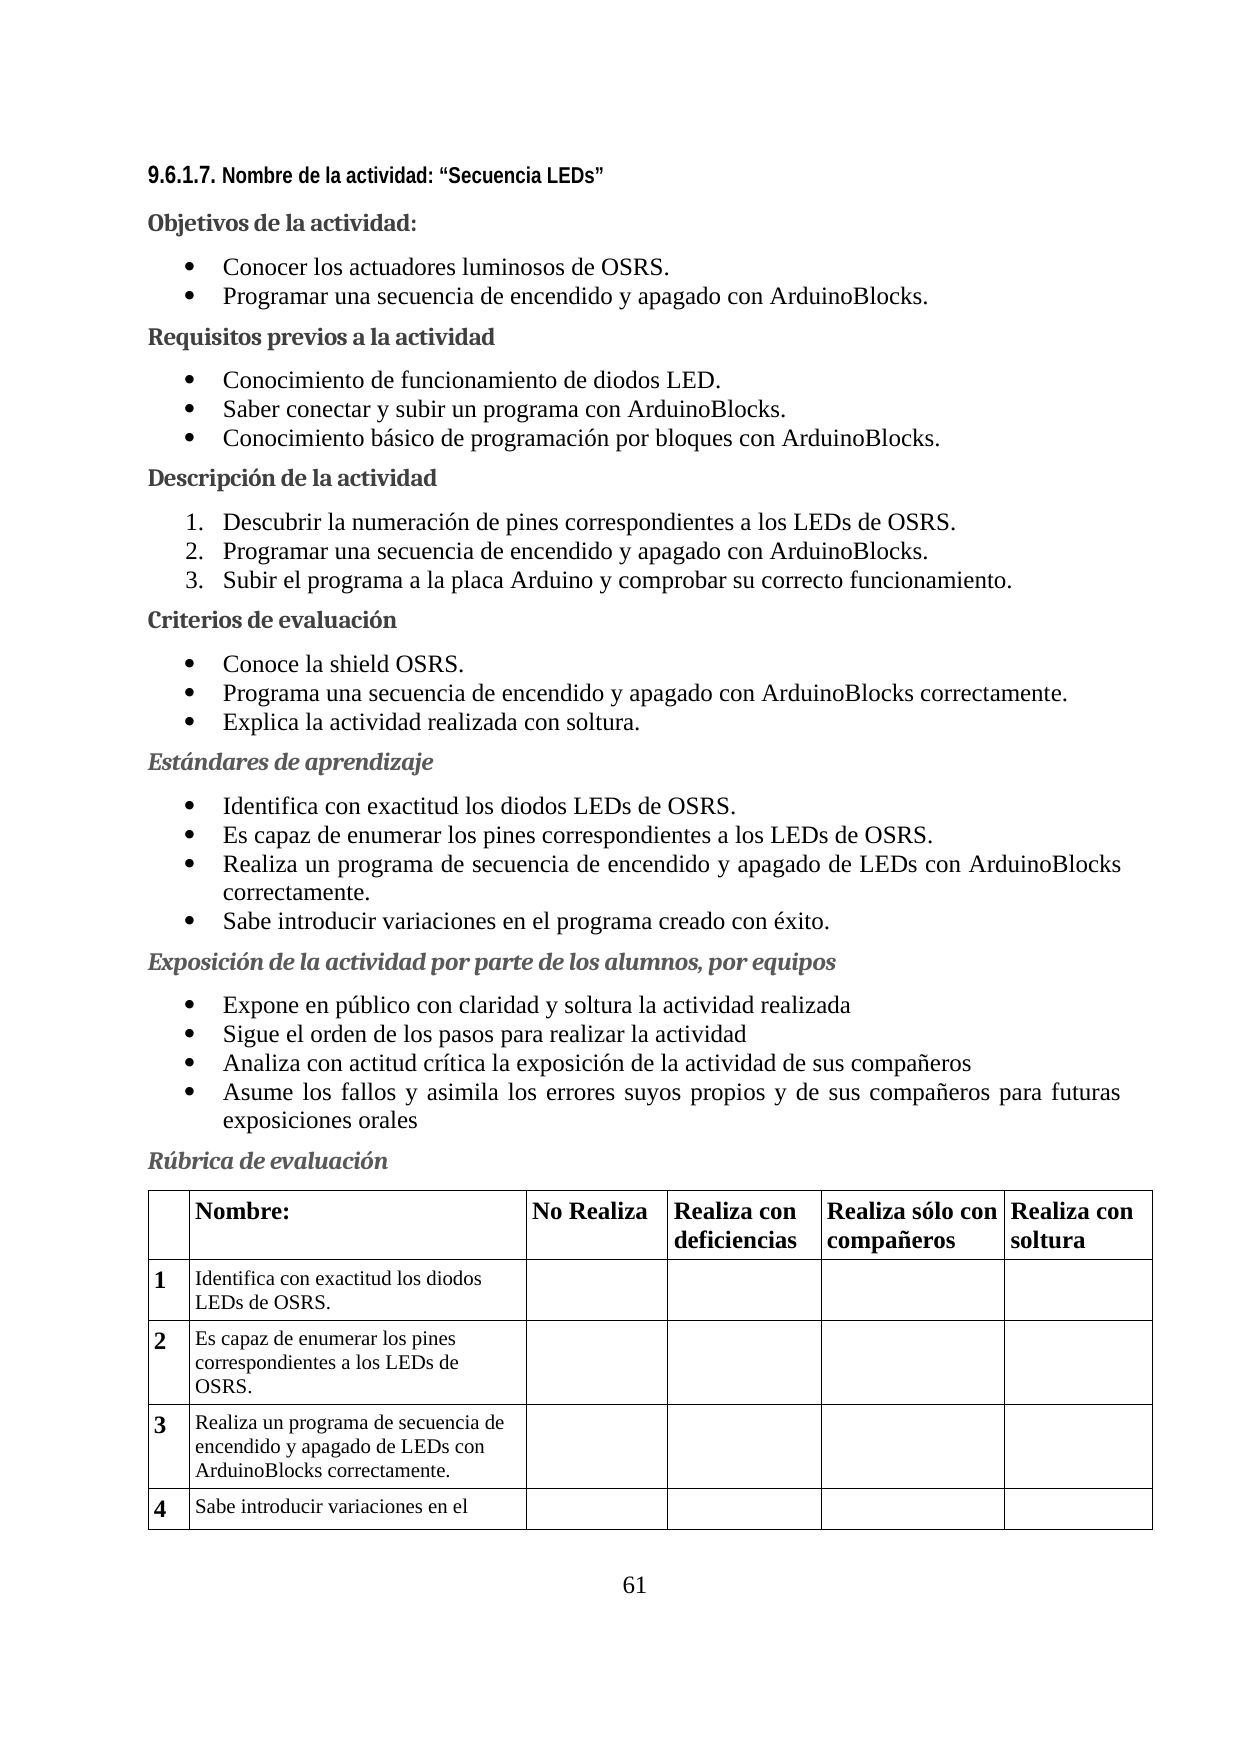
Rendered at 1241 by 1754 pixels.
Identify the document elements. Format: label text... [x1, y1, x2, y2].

text Analiza con actitud crítica la exposición de la actividad de sus compañeros [185, 1048, 1122, 1077]
list Descubrir la numeración de pines correspondientes a los LEDs de OSRS. [185, 507, 1122, 536]
subtitle Estándares de aprendizaje [148, 748, 1122, 777]
table_cell [668, 1321, 821, 1404]
table_cell [668, 1405, 821, 1488]
text Asume los fallos y asimila los errores suyos propios y de sus compañeros para futuras exposiciones orales [185, 1077, 1122, 1134]
subtitle Objetivos de la actividad: [148, 209, 1122, 238]
subtitle Descripción de la actividad [148, 464, 1122, 493]
table_cell [1005, 1405, 1152, 1488]
list Subir el programa a la placa Arduino y comprobar su correcto funcionamiento. [185, 565, 1122, 594]
text Explica la actividad realizada con soltura. [185, 707, 1122, 736]
subtitle Criterios de evaluación [148, 606, 1122, 635]
text Sabe introducir variaciones en el programa creado con éxito. [185, 906, 1122, 935]
text Conocimiento de funcionamiento de diodos LED. [185, 366, 1122, 394]
table_cell [527, 1489, 667, 1528]
text Programa una secuencia de encendido y apagado con ArduinoBlocks correctamente. [185, 678, 1122, 707]
table_cell 1 [149, 1260, 189, 1319]
text Expone en público con claridad y soltura la actividad realizada [185, 991, 1122, 1019]
table_cell [822, 1405, 1004, 1488]
table_cell 2 [149, 1321, 189, 1404]
table_header Realiza sólo con compañeros [822, 1191, 1004, 1259]
text Sigue el orden de los pasos para realizar la actividad [185, 1019, 1122, 1048]
list Programar una secuencia de encendido y apagado con ArduinoBlocks. [185, 536, 1122, 565]
table_cell [822, 1321, 1004, 1404]
table_cell [822, 1489, 1004, 1528]
text Es capaz de enumerar los pines correspondientes a los LEDs de OSRS. [185, 820, 1122, 849]
table_header Realiza con deficiencias [668, 1191, 821, 1259]
table_cell Realiza un programa de secuencia de encendido y apagado de LEDs con ArduinoBlocks correctamente. [190, 1405, 526, 1488]
table_cell [1005, 1260, 1152, 1319]
subtitle Nombre de la actividad: “Secuencia LEDs” [148, 160, 1122, 188]
table_cell [668, 1489, 821, 1528]
subtitle Exposición de la actividad por parte de los alumnos, por equipos [148, 947, 1122, 976]
text Identifica con exactitud los diodos LEDs de OSRS. [185, 791, 1122, 820]
table_cell Es capaz de enumerar los pines correspondientes a los LEDs de OSRS. [190, 1321, 526, 1404]
text Conoce la shield OSRS. [185, 649, 1122, 678]
table_cell [668, 1260, 821, 1319]
text Conocer los actuadores luminosos de OSRS. [185, 252, 1122, 281]
table_header No Realiza [527, 1191, 667, 1259]
text Saber conectar y subir un programa con ArduinoBlocks. [185, 394, 1122, 423]
table_header Realiza con soltura [1005, 1191, 1152, 1259]
subtitle Requisitos previos a la actividad [148, 322, 1122, 351]
table_cell [527, 1321, 667, 1404]
table_cell 3 [149, 1405, 189, 1488]
table_cell [527, 1260, 667, 1319]
table_cell 4 [149, 1489, 189, 1528]
subtitle Rúbrica de evaluación [148, 1147, 1122, 1176]
table_cell [527, 1405, 667, 1488]
table_cell [822, 1260, 1004, 1319]
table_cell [190, 1489, 526, 1528]
table_cell [1005, 1321, 1152, 1404]
table_cell [1005, 1489, 1152, 1528]
text Conocimiento básico de programación por bloques con ArduinoBlocks. [185, 423, 1122, 452]
table_header Nombre: [190, 1191, 526, 1259]
text Realiza un programa de secuencia de encendido y apagado de LEDs con ArduinoBlocks correctamente. [185, 849, 1122, 906]
table_cell Identifica con exactitud los diodos LEDs de OSRS. [190, 1260, 526, 1319]
text Programar una secuencia de encendido y apagado con ArduinoBlocks. [185, 281, 1122, 310]
table_header [149, 1191, 189, 1259]
